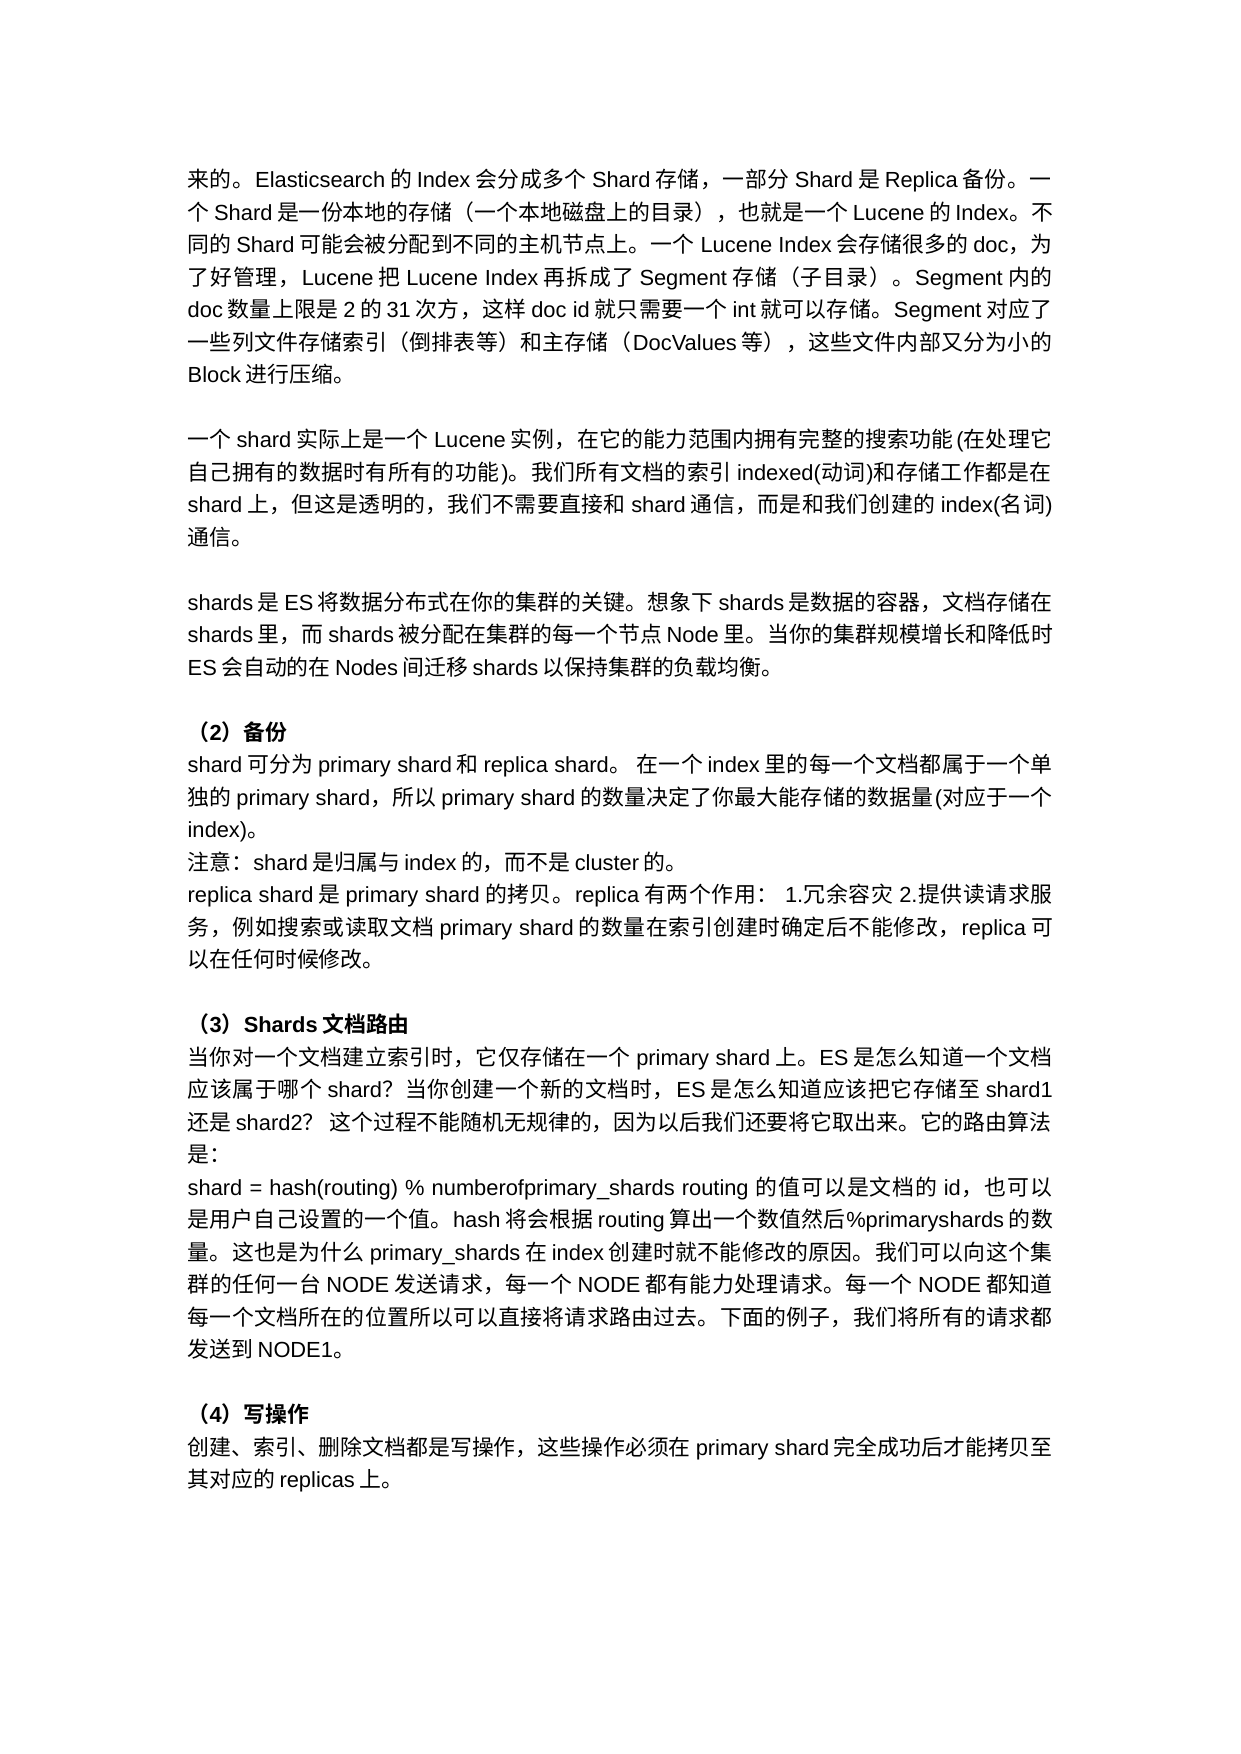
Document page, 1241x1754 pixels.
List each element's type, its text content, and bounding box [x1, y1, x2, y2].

list （2）备份 [187, 714, 1053, 747]
list shard = hash(routing) % numberofprimary_shards routing的值可以是文档的id，也可以是用户自己设置的一个值。hash将会根据routing算出一个数值然后%primaryshards的数量。这也是为什么primary_shards在index创建时就不能修改的原因。我们可以向这个集群的任何一台NODE发送请求，每一个NODE都有能力处理请求。每一个NODE都知道每一个文档所在的位置所以可以直接将请求路由过去。下面的例子，我们将所有的请求都发送到NODE1。 [187, 1169, 1053, 1364]
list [187, 162, 1053, 389]
list 注意：shard是归属与index的，而不是cluster的。 [187, 844, 1053, 877]
list replica shard是primary shard的拷贝。replica有两个作用： 1.冗余容灾 2.提供读请求服务，例如搜索或读取文档primary shard的数量在索引创建时确定后不能修改，replica可以在任何时候修改。 [187, 877, 1053, 974]
list 当你对一个文档建立索引时，它仅存储在一个primary shard上。ES是怎么知道一个文档应该属于哪个shard？当你创建一个新的文档时，ES是怎么知道应该把它存储至shard1还是shard2？ 这个过程不能随机无规律的，因为以后我们还要将它取出来。它的路由算法是： [187, 1039, 1053, 1169]
list （3）Shards文档路由 [187, 1007, 1053, 1039]
list 一个shard实际上是一个Lucene实例，在它的能力范围内拥有完整的搜索功能(在处理它自己拥有的数据时有所有的功能)。我们所有文档的索引indexed(动词)和存储工作都是在shard上，但这是透明的，我们不需要直接和shard通信，而是和我们创建的index(名词)通信。 [187, 422, 1053, 552]
list （4）写操作 [187, 1397, 1053, 1429]
list shard可分为primary shard和replica shard。 在一个index里的每一个文档都属于一个单独的primary shard，所以primary shard的数量决定了你最大能存储的数据量(对应于一个index)。 [187, 747, 1053, 844]
list 创建、索引、删除文档都是写操作，这些操作必须在primary shard完全成功后才能拷贝至其对应的replicas上。 [187, 1429, 1053, 1494]
list shards是ES将数据分布式在你的集群的关键。想象下shards是数据的容器，文档存储在shards里，而shards被分配在集群的每一个节点Node里。当你的集群规模增长和降低时，ES会自动的在Nodes间迁移shards以保持集群的负载均衡。 [187, 584, 1053, 682]
